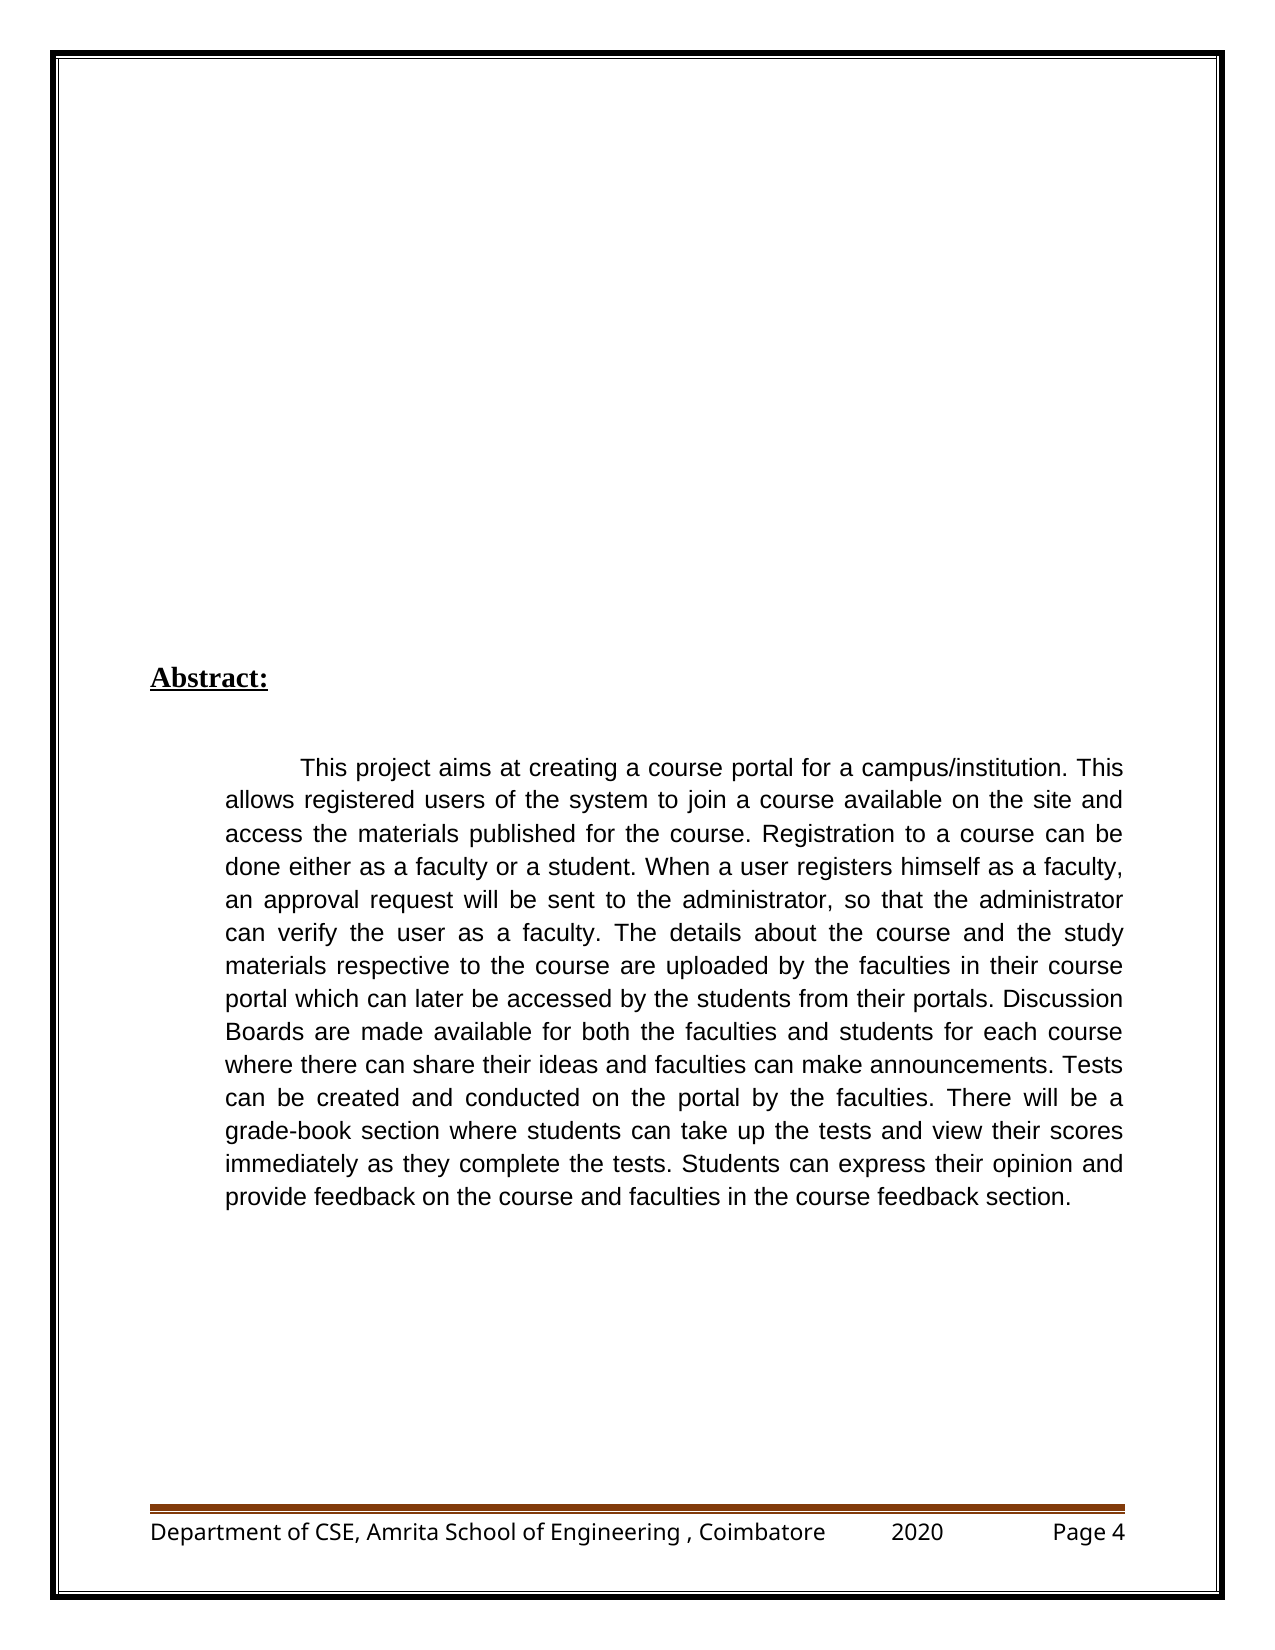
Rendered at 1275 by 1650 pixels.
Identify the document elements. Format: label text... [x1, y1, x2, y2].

text This project aims at creating a course portal for a campus/institution. This allows registered users of the system to join a course available on the site and access the materials published for the course. Registration to a course can be done either as a faculty or a student. When a user registers himself as a faculty, an approval request will be sent to the administrator, so that the administrator can verify the user as a faculty. The details about the course and the study materials respective to the course are uploaded by the faculties in their course portal which can later be accessed by the students from their portals. Discussion Boards are made available for both the faculties and students for each course where there can share their ideas and faculties can make announcements. Tests can be created and conducted on the portal by the faculties. There will be a grade-book section where students can take up the tests and view their scores immediately as they complete the tests. Students can express their opinion and provide feedback on the course and faculties in the course feedback section. [225, 752, 1125, 1211]
subtitle Abstract: [150, 660, 1125, 694]
